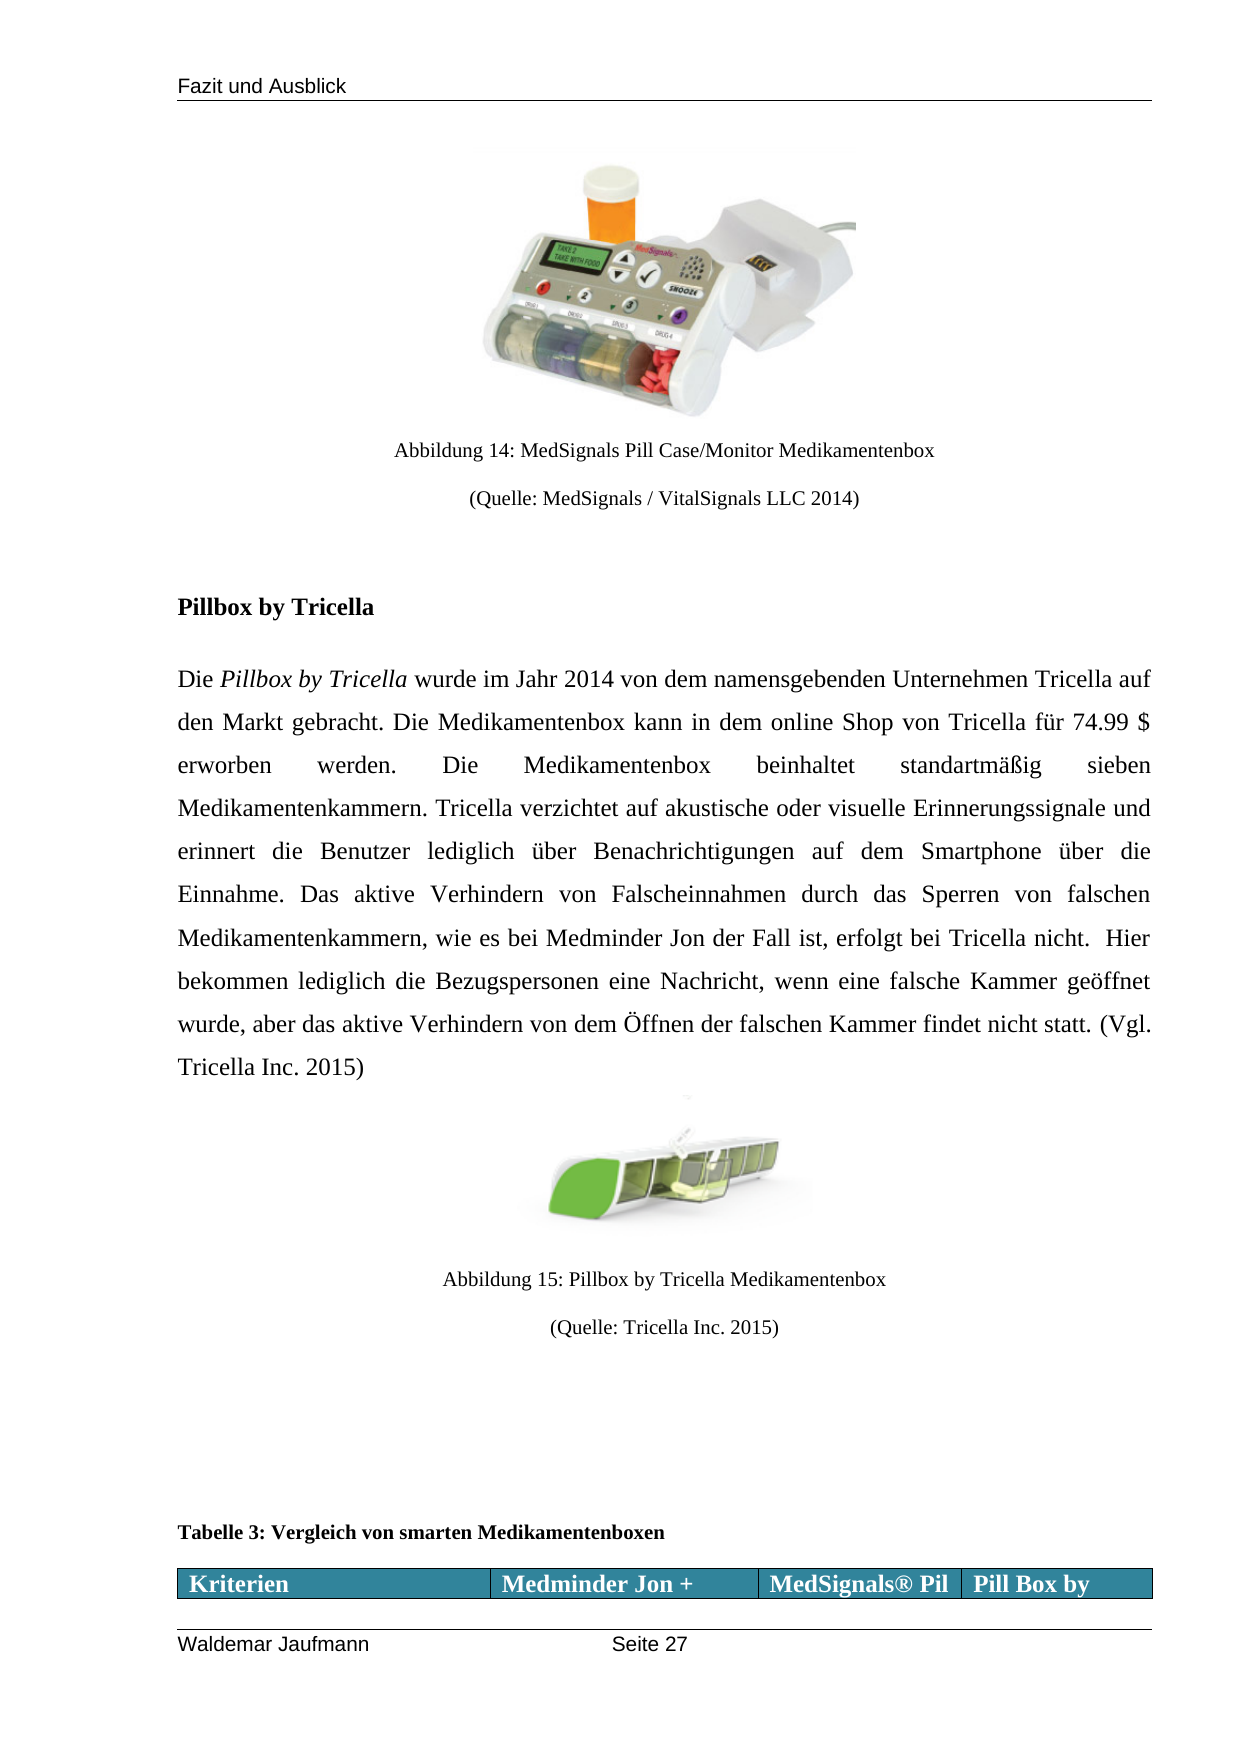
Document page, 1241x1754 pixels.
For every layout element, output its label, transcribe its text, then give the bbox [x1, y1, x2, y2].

text (Quelle: MedSignals / VitalSignals LLC 2014) [177, 486, 1152, 510]
text Pillbox by Tricella [177, 592, 1152, 621]
text Abbildung 14: MedSignals Pill Case/Monitor Medikamentenbox [177, 437, 1152, 462]
text (Quelle: Tricella Inc. 2015) [177, 1315, 1152, 1339]
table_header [491, 1569, 758, 1598]
picture [473, 147, 856, 425]
text Die Pillbox by Tricella wurde im Jahr 2014 von dem namensgebenden Unternehmen Tricella auf den Markt gebracht. Die Medikamentenbox kann in dem online Shop von Tricella für 74.99 $ erworben werden. Die Medikamentenbox beinhaltet standartmäßig sieben Medikamentenkammern. Tricella verzichtet auf akustische oder visuelle Erinnerungssignale und erinnert die Benutzer lediglich über Benachrichtigungen auf dem Smartphone über die Einnahme. Das aktive Verhindern von Falscheinnahmen durch das Sperren von falschen Medikamentenkammern, wie es bei Medminder Jon der Fall ist, erfolgt bei Tricella nicht. Hier bekommen lediglich die Bezugspersonen eine Nachricht, wenn eine falsche Kammer geöffnet wurde, aber das aktive Verhindern von dem Öffnen der falschen Kammer findet nicht statt. (Vgl. Tricella Inc. 2015) [177, 664, 1152, 1081]
table_header Kriterien [178, 1569, 490, 1598]
picture [516, 1095, 813, 1254]
text Abbildung 15: Pillbox by Tricella Medikamentenbox [177, 1266, 1152, 1291]
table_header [962, 1569, 1152, 1598]
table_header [759, 1569, 961, 1598]
